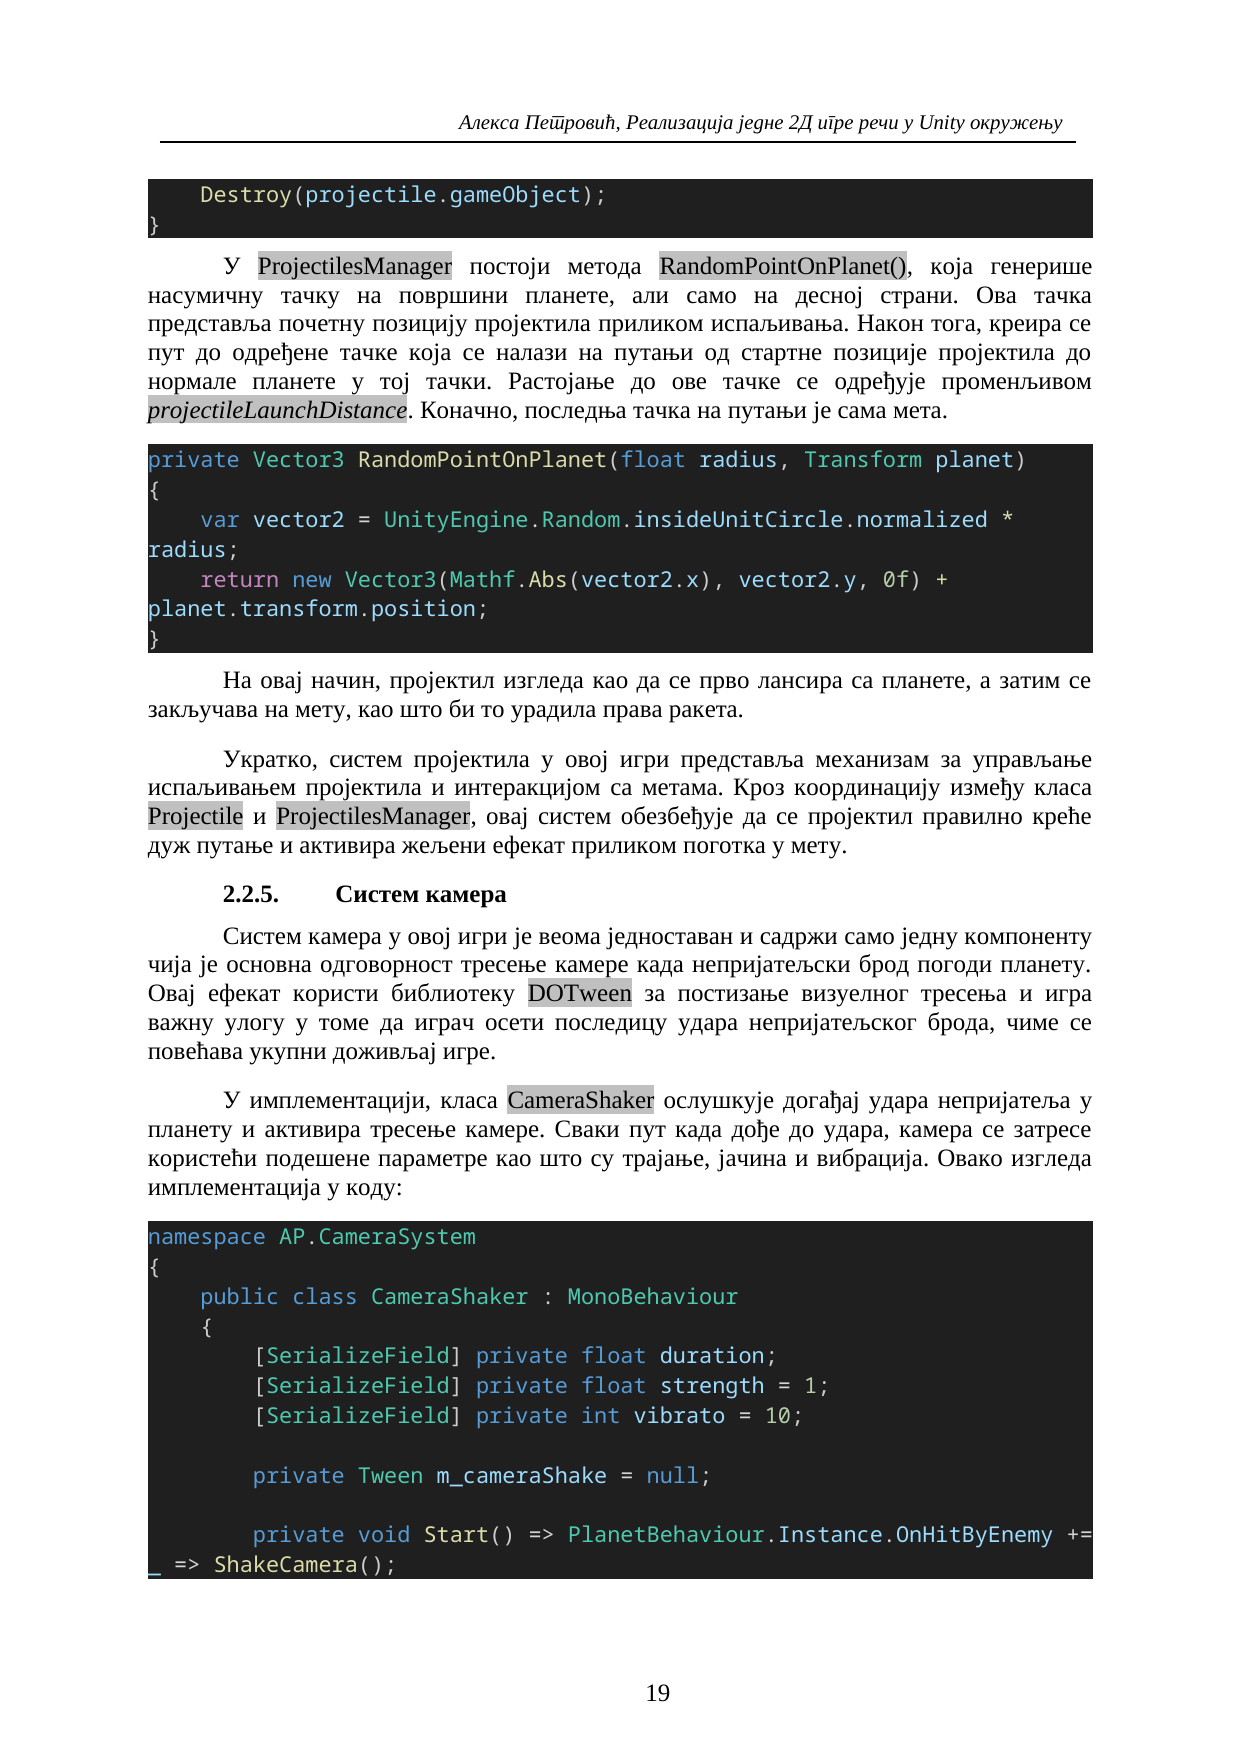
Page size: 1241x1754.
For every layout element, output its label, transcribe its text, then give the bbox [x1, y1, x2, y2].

text { [148, 474, 1093, 504]
text var vector2 = UnityEngine.Random.insideUnitCircle.normalized * radius; [148, 504, 1093, 563]
text return new Vector3(Mathf.Abs(vector2.x), vector2.y, 0f) + planet.transform.position; [148, 563, 1093, 623]
text private Tween m_cameraShake = null; [148, 1459, 1093, 1489]
text private void Start() => PlanetBehaviour.Instance.OnHitByEnemy += _ => ShakeCamera(); [148, 1519, 1093, 1579]
text На овај начин, пројектил изгледа као да се прво лансира са планете, а затим се закључава на мету, као што би то урадила права ракета. [148, 665, 1093, 723]
text У имплементацији, класа CameraShaker ослушкује догађај удара непријатеља у планету и активира тресење камере. Сваки пут када дође до удара, камера се затресе користећи подешене параметре као што су трајање, јачина и вибрација. Овако изгледа имплементација у коду: [148, 1085, 1093, 1200]
text public class CameraShaker : MonoBehaviour [148, 1281, 1093, 1311]
text } [148, 209, 1093, 238]
text private Vector3 RandomPointOnPlanet(float radius, Transform planet) [148, 444, 1093, 474]
text { [148, 1311, 1093, 1340]
text [SerializeField] private int vibrato = 10; [148, 1400, 1093, 1430]
text Укратко, систем пројектила у овој игри представља механизам за управљање испаљивањем пројектила и интеракцијом са метама. Кроз координацију између класа Projectile и ProjectilesManager, овај систем обезбеђује да се пројектил правилно креће дуж путање и активира жељени ефекат приликом поготка у мету. [148, 744, 1093, 859]
text [SerializeField] private float strength = 1; [148, 1370, 1093, 1400]
text [SerializeField] private float duration; [148, 1340, 1093, 1370]
text { [148, 1251, 1093, 1281]
text Destroy(projectile.gameObject); [148, 179, 1093, 209]
text Систем камерa у овој игри је веома једноставан и садржи само једну компоненту чија је основна одговорност тресење камере када непријатељски брод погоди планету. Овај ефекат користи библиотеку DOTween за постизање визуелног тресења и игра важну улогу у томе да играч осети последицу удара непријатељског брода, чиме се повећава укупни доживљај игре. [148, 921, 1093, 1064]
text } [148, 623, 1093, 653]
subtitle Систем камера [223, 879, 1093, 908]
text У ProjectilesManager постоји методa RandomPointOnPlanet(), којa генерише насумичну тачку на површини планете, али само на десној страни. Ова тачка представља почетну позицију пројектила приликом испаљивања. Након тога, креира се пут до одређене тачке која се налази на путањи од стартне позиције пројектила до нормале планете у тој тачки. Растојање до ове тачке се одређује променљивом projectileLaunchDistance. Коначно, последња тачка на путањи је сама мета. [148, 251, 1093, 423]
text namespace AP.CameraSystem [148, 1221, 1093, 1251]
